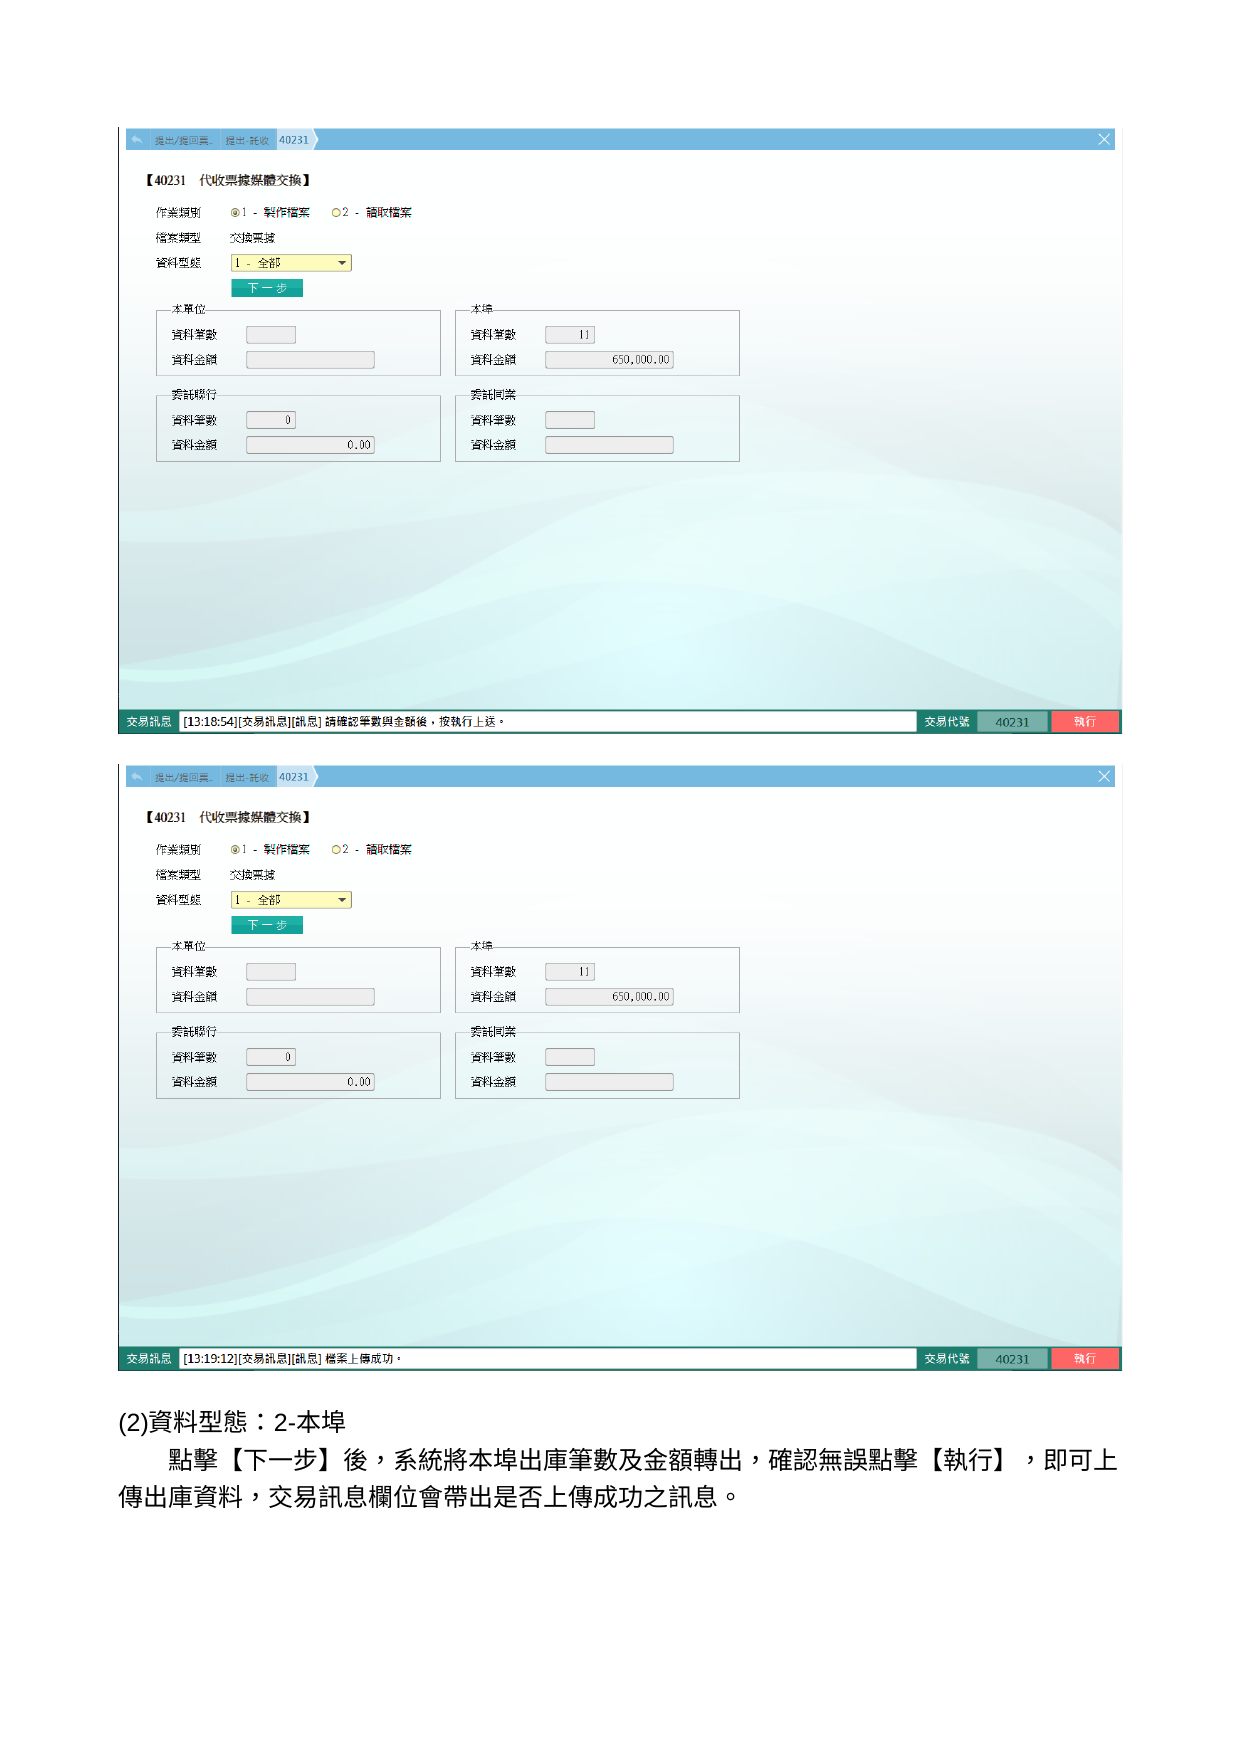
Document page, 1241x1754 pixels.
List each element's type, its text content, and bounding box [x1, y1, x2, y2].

text (2)資料型態：2-本埠 [118, 1402, 1122, 1439]
text 點擊【下一步】後，系統將本埠出庫筆數及金額轉出，確認無誤點擊【執行】，即可上傳出庫資料，交易訊息欄位會帶出是否上傳成功之訊息。 [118, 1439, 1122, 1514]
picture [118, 764, 1123, 1371]
picture [118, 127, 1123, 734]
